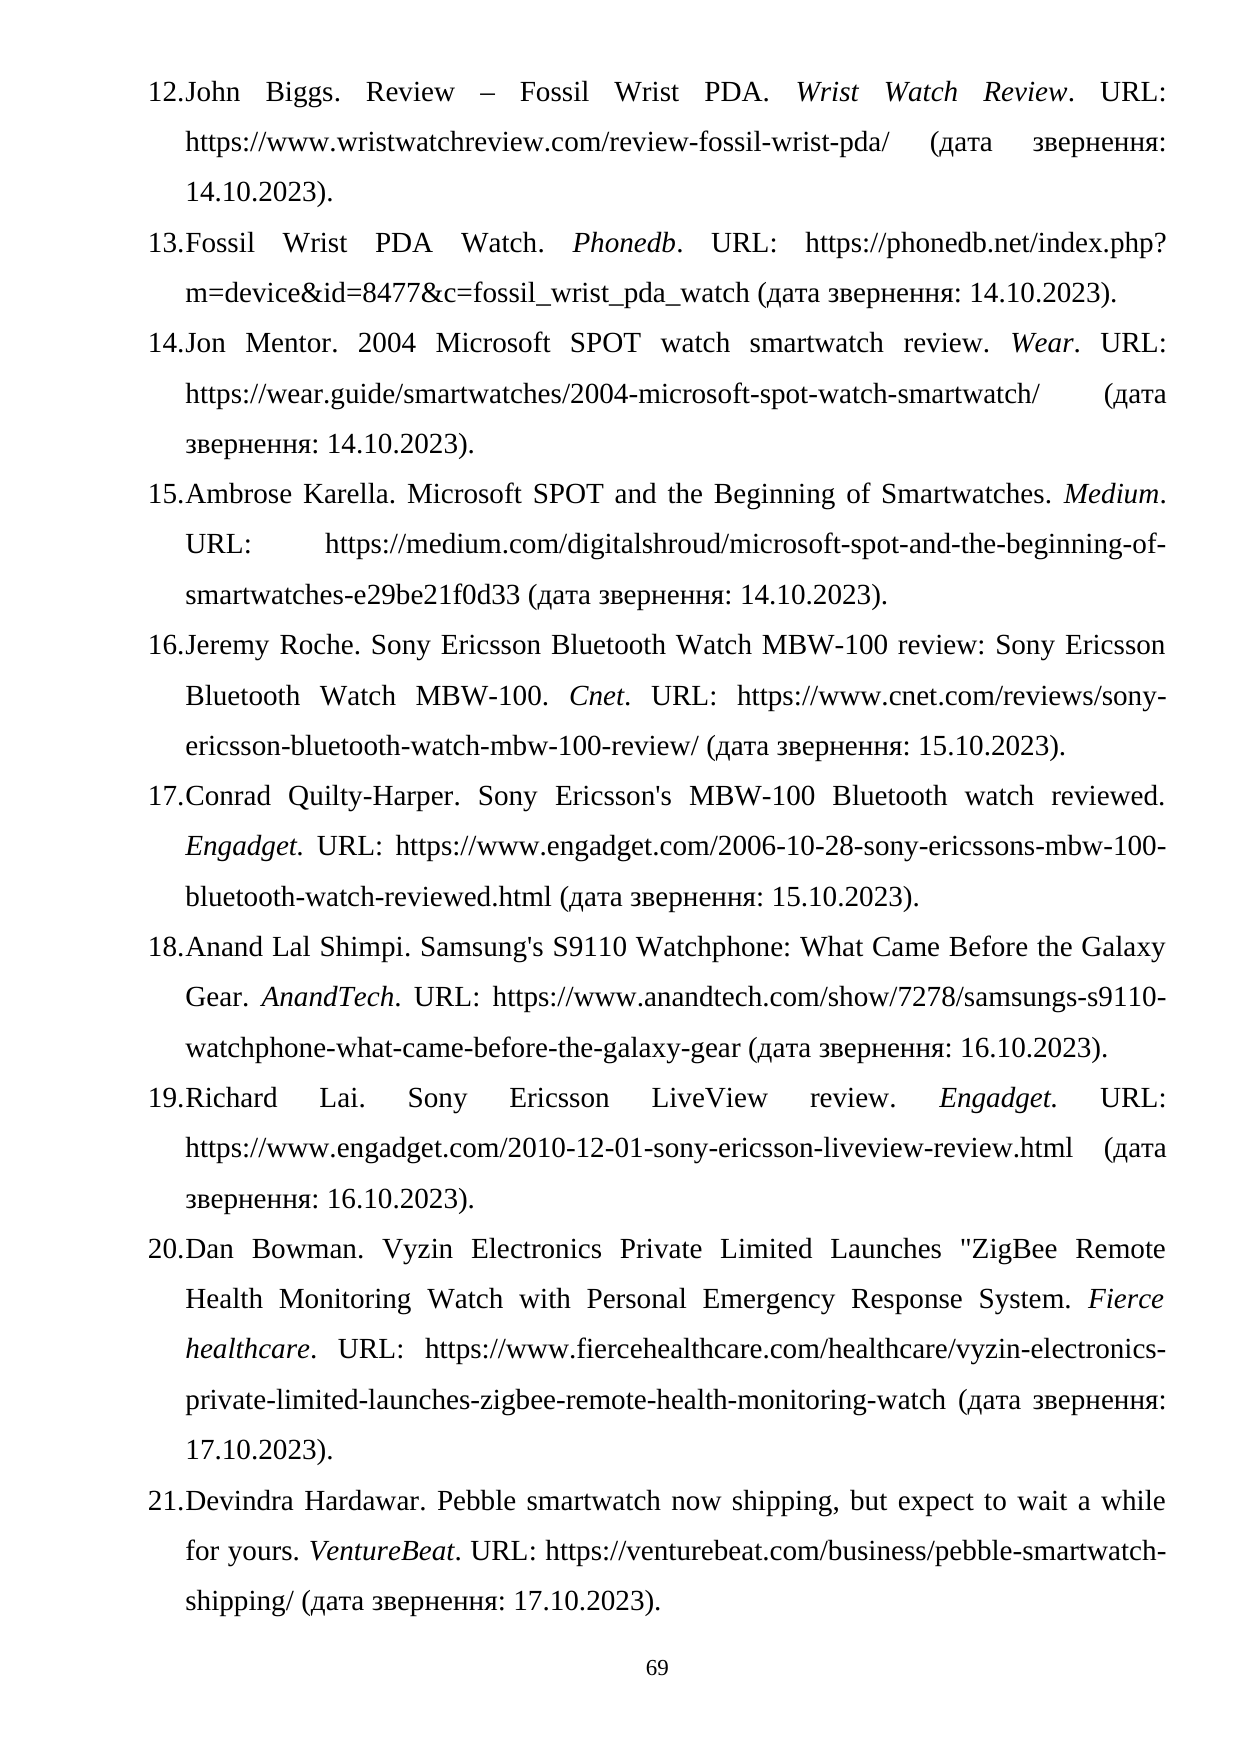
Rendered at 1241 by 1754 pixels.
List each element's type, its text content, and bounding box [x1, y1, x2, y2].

list Devindra Hardawar. Pebble smartwatch now shipping, but expect to wait a while for yours. VentureBeat. URL: https://venturebeat.com/business/pebble-smartwatch-shipping/ (дата звернення: 17.10.2023). [148, 1483, 1167, 1617]
list Jon Mentor. 2004 Microsoft SPOT watch smartwatch review. Wear. URL: https://wear.guide/smartwatches/2004-microsoft-spot-watch-smartwatch/ (дата звернення: 14.10.2023). [148, 325, 1167, 459]
list Anand Lal Shimpi. Samsung's S9110 Watchphone: What Came Before the Galaxy Gear. AnandTech. URL: https://www.anandtech.com/show/7278/samsungs-s9110-watchphone-what-came-before-the-galaxy-gear (дата звернення: 16.10.2023). [148, 929, 1167, 1063]
list Richard Lai. Sony Ericsson LiveView review. Engadget. URL: https://www.engadget.com/2010-12-01-sony-ericsson-liveview-review.html (дата звернення: 16.10.2023). [148, 1080, 1167, 1214]
list Conrad Quilty-Harper. Sony Ericsson's MBW-100 Bluetooth watch reviewed. Engadget. URL: https://www.engadget.com/2006-10-28-sony-ericssons-mbw-100-bluetooth-watch-reviewed.html (дата звернення: 15.10.2023). [148, 778, 1167, 912]
list Fossil Wrist PDA Watch. Phonedb. URL: https://phonedb.net/index.php?m=device&id=8477&c=fossil_wrist_pda_watch (дата звернення: 14.10.2023). [148, 225, 1167, 309]
list Jeremy Roche. Sony Ericsson Bluetooth Watch MBW-100 review: Sony Ericsson Bluetooth Watch MBW-100. Cnet. URL: https://www.cnet.com/reviews/sony-ericsson-bluetooth-watch-mbw-100-review/ (дата звернення: 15.10.2023). [148, 627, 1167, 761]
list Dan Bowman. Vyzin Electronics Private Limited Launches "ZigBee Remote Health Monitoring Watch with Personal Emergency Response System. Fierce healthcare. URL: https://www.fiercehealthcare.com/healthcare/vyzin-electronics-private-limited-launches-zigbee-remote-health-monitoring-watch (дата звернення: 17.10.2023). [148, 1231, 1167, 1466]
list John Biggs. Review – Fossil Wrist PDA. Wrist Watch Review. URL: https://www.wristwatchreview.com/review-fossil-wrist-pda/ (дата звернення: 14.10.2023). [148, 74, 1167, 208]
list Ambrose Karella. Microsoft SPOT and the Beginning of Smartwatches. Medium. URL: https://medium.com/digitalshroud/microsoft-spot-and-the-beginning-of-smartwatches-e29be21f0d33 (дата звернення: 14.10.2023). [148, 476, 1167, 611]
